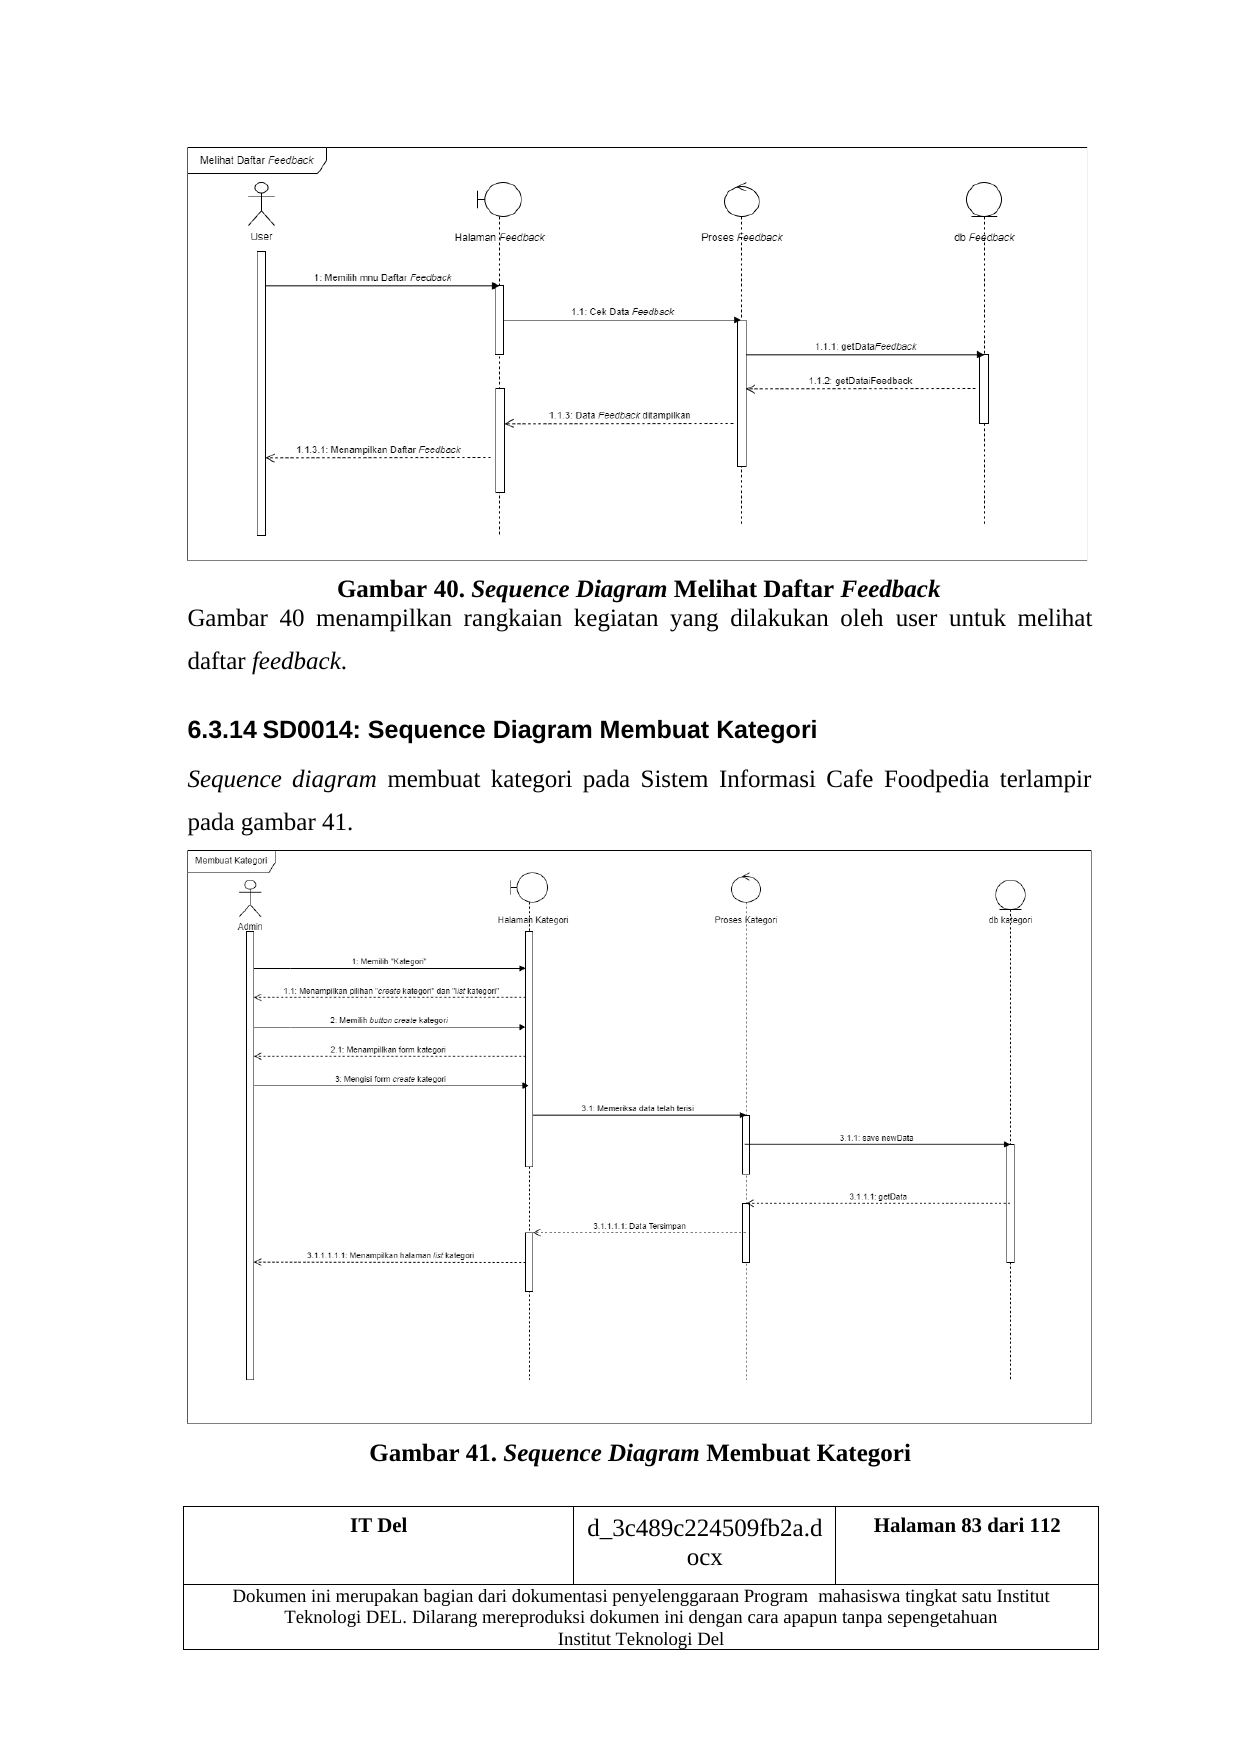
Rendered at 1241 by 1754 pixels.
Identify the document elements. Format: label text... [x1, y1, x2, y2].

text Gambar 41. Sequence Diagram Membuat Kategori [187, 1438, 1092, 1467]
text Gambar 40. Sequence Diagram Melihat Daftar Feedback [187, 574, 1092, 603]
text Gambar 40 menampilkan rangkaian kegiatan yang dilakukan oleh user untuk melihat daftar feedback. [187, 603, 1092, 675]
text Sequence diagram membuat kategori pada Sistem Informasi Cafe Foodpedia terlampir pada gambar 41. [187, 764, 1092, 836]
picture [187, 850, 1092, 1424]
subtitle SD0014: Sequence Diagram Membuat Kategori [187, 714, 1092, 743]
picture [187, 147, 1088, 561]
